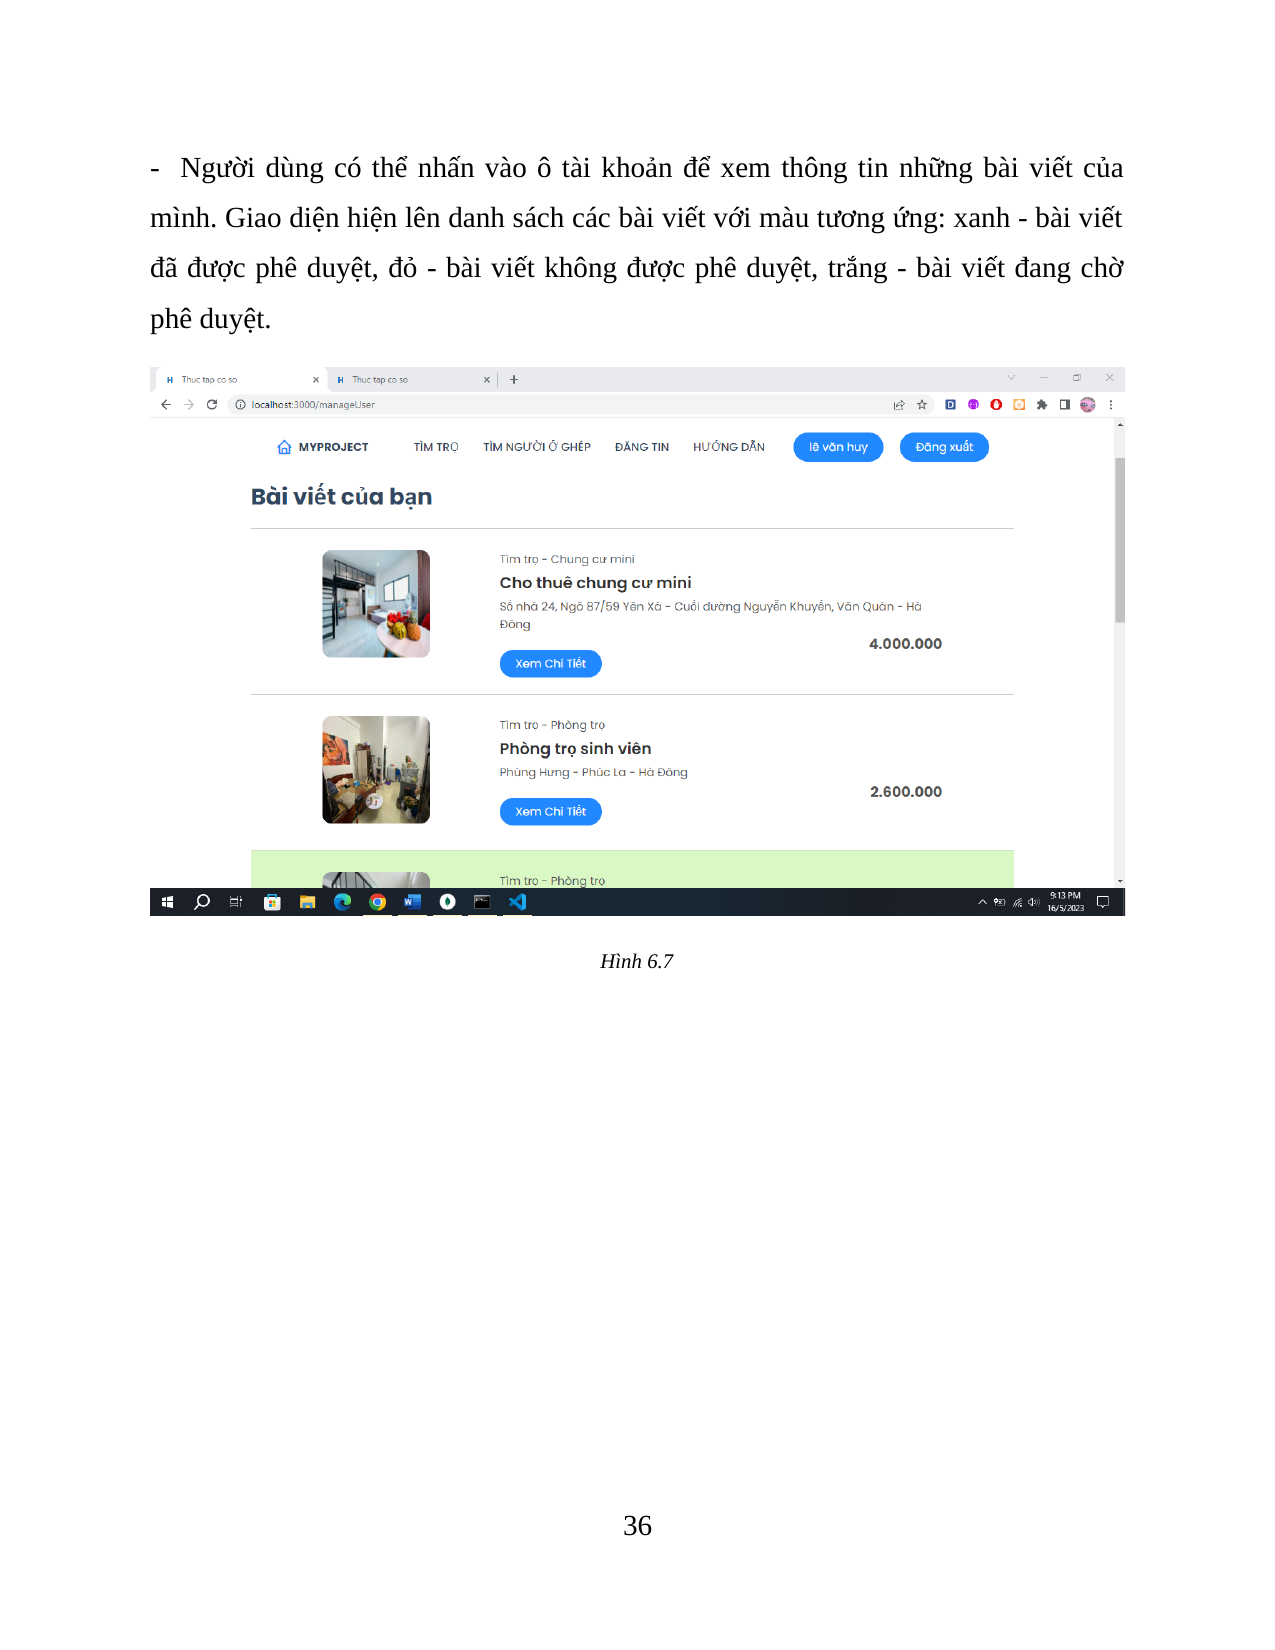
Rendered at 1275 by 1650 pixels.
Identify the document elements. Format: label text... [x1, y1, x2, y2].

picture [150, 367, 1125, 916]
text - Người dùng có thể nhấn vào ô tài khoản để xem thông tin những bài viết của mình. Giao diện hiện lên danh sách các bài viết với màu tương ứng: xanh - bài viết đã được phê duyệt, đỏ - bài viết không được phê duyệt, trắng - bài viết đang chờ phê duyệt. [150, 150, 1125, 334]
text Hình 6.7 [150, 949, 1125, 973]
